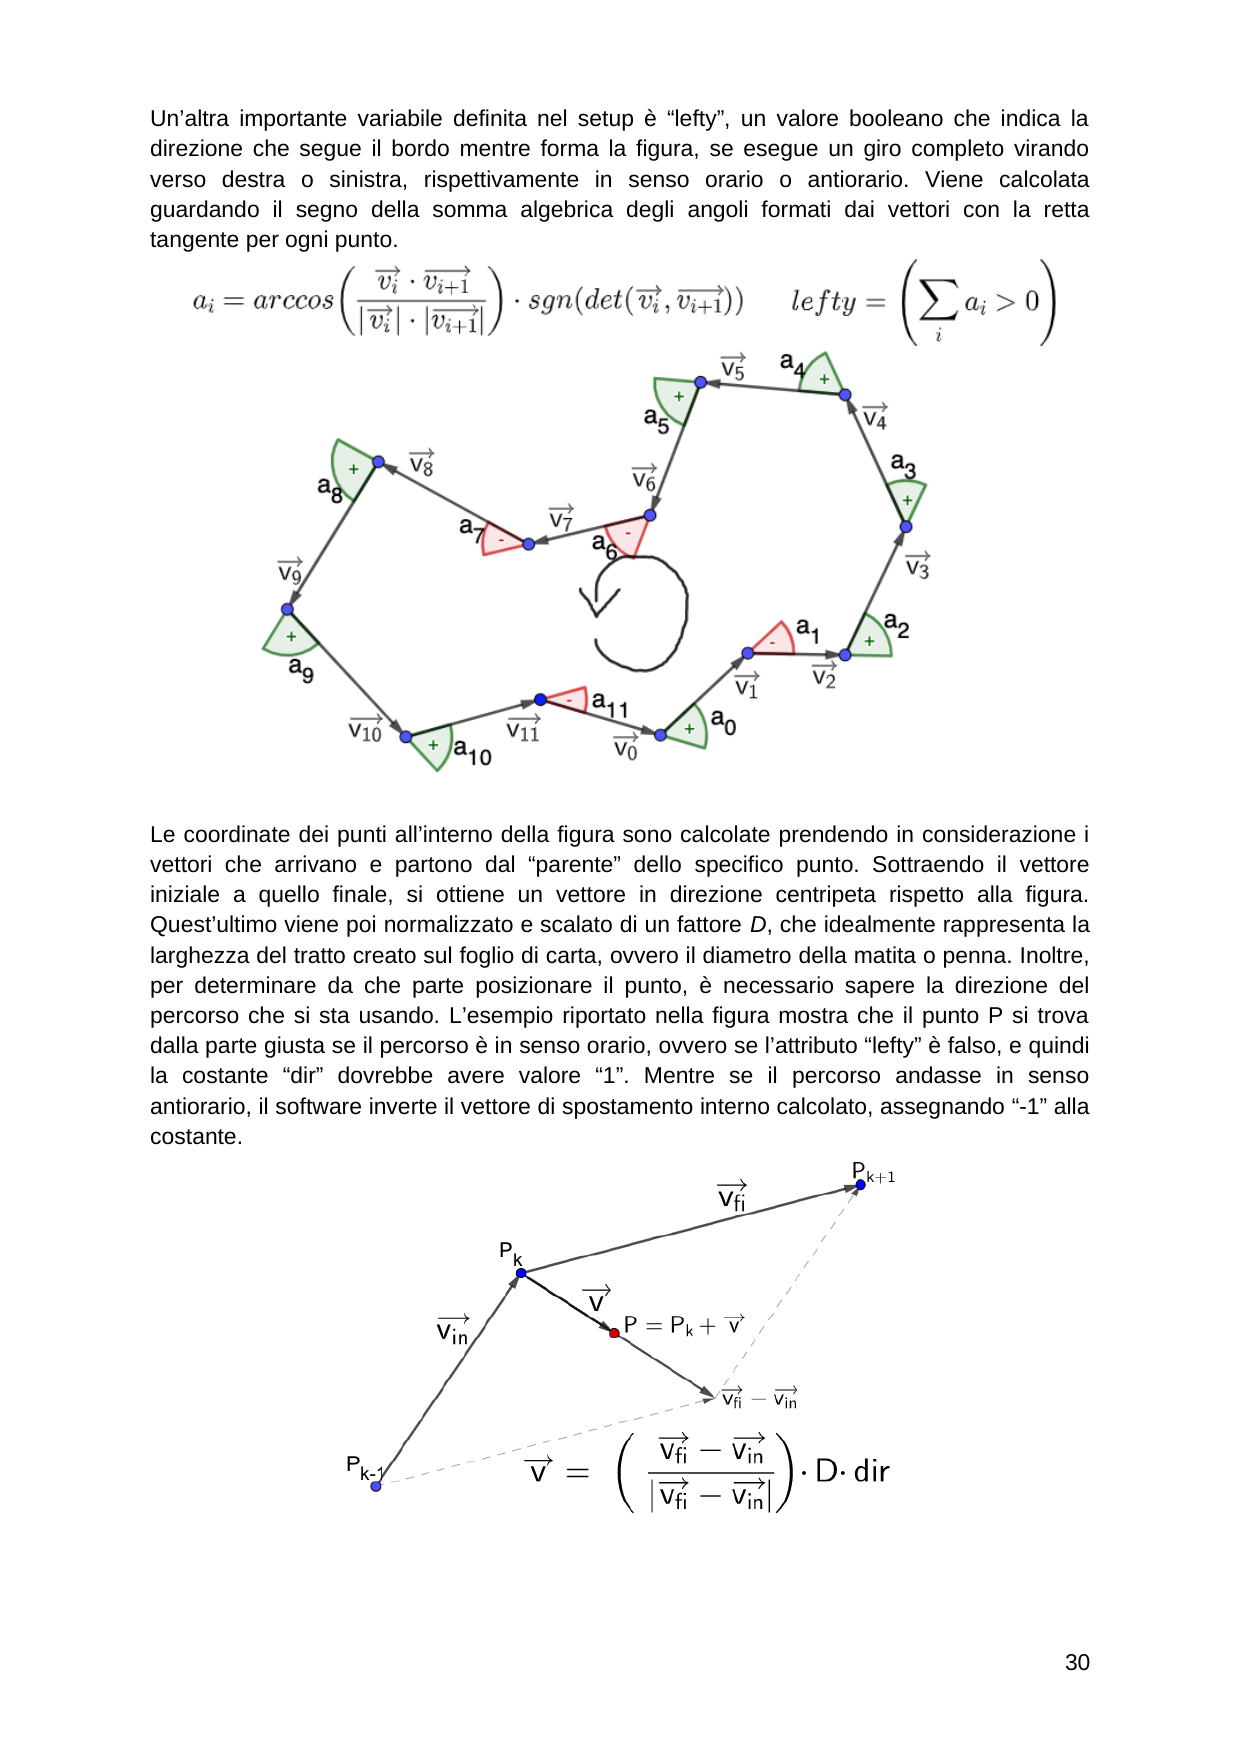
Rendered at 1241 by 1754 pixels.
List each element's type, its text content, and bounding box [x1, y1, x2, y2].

picture [340, 1153, 900, 1523]
picture [181, 256, 1059, 787]
text Un’altra importante variabile definita nel setup è “lefty”, un valore booleano che indica la direzione che segue il bordo mentre forma la figura, se esegue un giro completo virando verso destra o sinistra, rispettivamente in senso orario o antiorario. Viene calcolata guardando il segno della somma algebrica degli angoli formati dai vettori con la retta tangente per ogni punto. [150, 105, 1090, 252]
text Le coordinate dei punti all’interno della figura sono calcolate prendendo in considerazione i vettori che arrivano e partono dal “parente” dello specifico punto. Sottraendo il vettore iniziale a quello finale, si ottiene un vettore in direzione centripeta rispetto alla figura. Quest’ultimo viene poi normalizzato e scalato di un fattore D, che idealmente rappresenta la larghezza del tratto creato sul foglio di carta, ovvero il diametro della matita o penna. Inoltre, per determinare da che parte posizionare il punto, è necessario sapere la direzione del percorso che si sta usando. L’esempio riportato nella figura mostra che il punto P si trova dalla parte giusta se il percorso è in senso orario, ovvero se l’attributo “lefty” è falso, e quindi la costante “dir” dovrebbe avere valore “1”. Mentre se il percorso andasse in senso antiorario, il software inverte il vettore di spostamento interno calcolato, assegnando “-1” alla costante. [150, 821, 1090, 1149]
